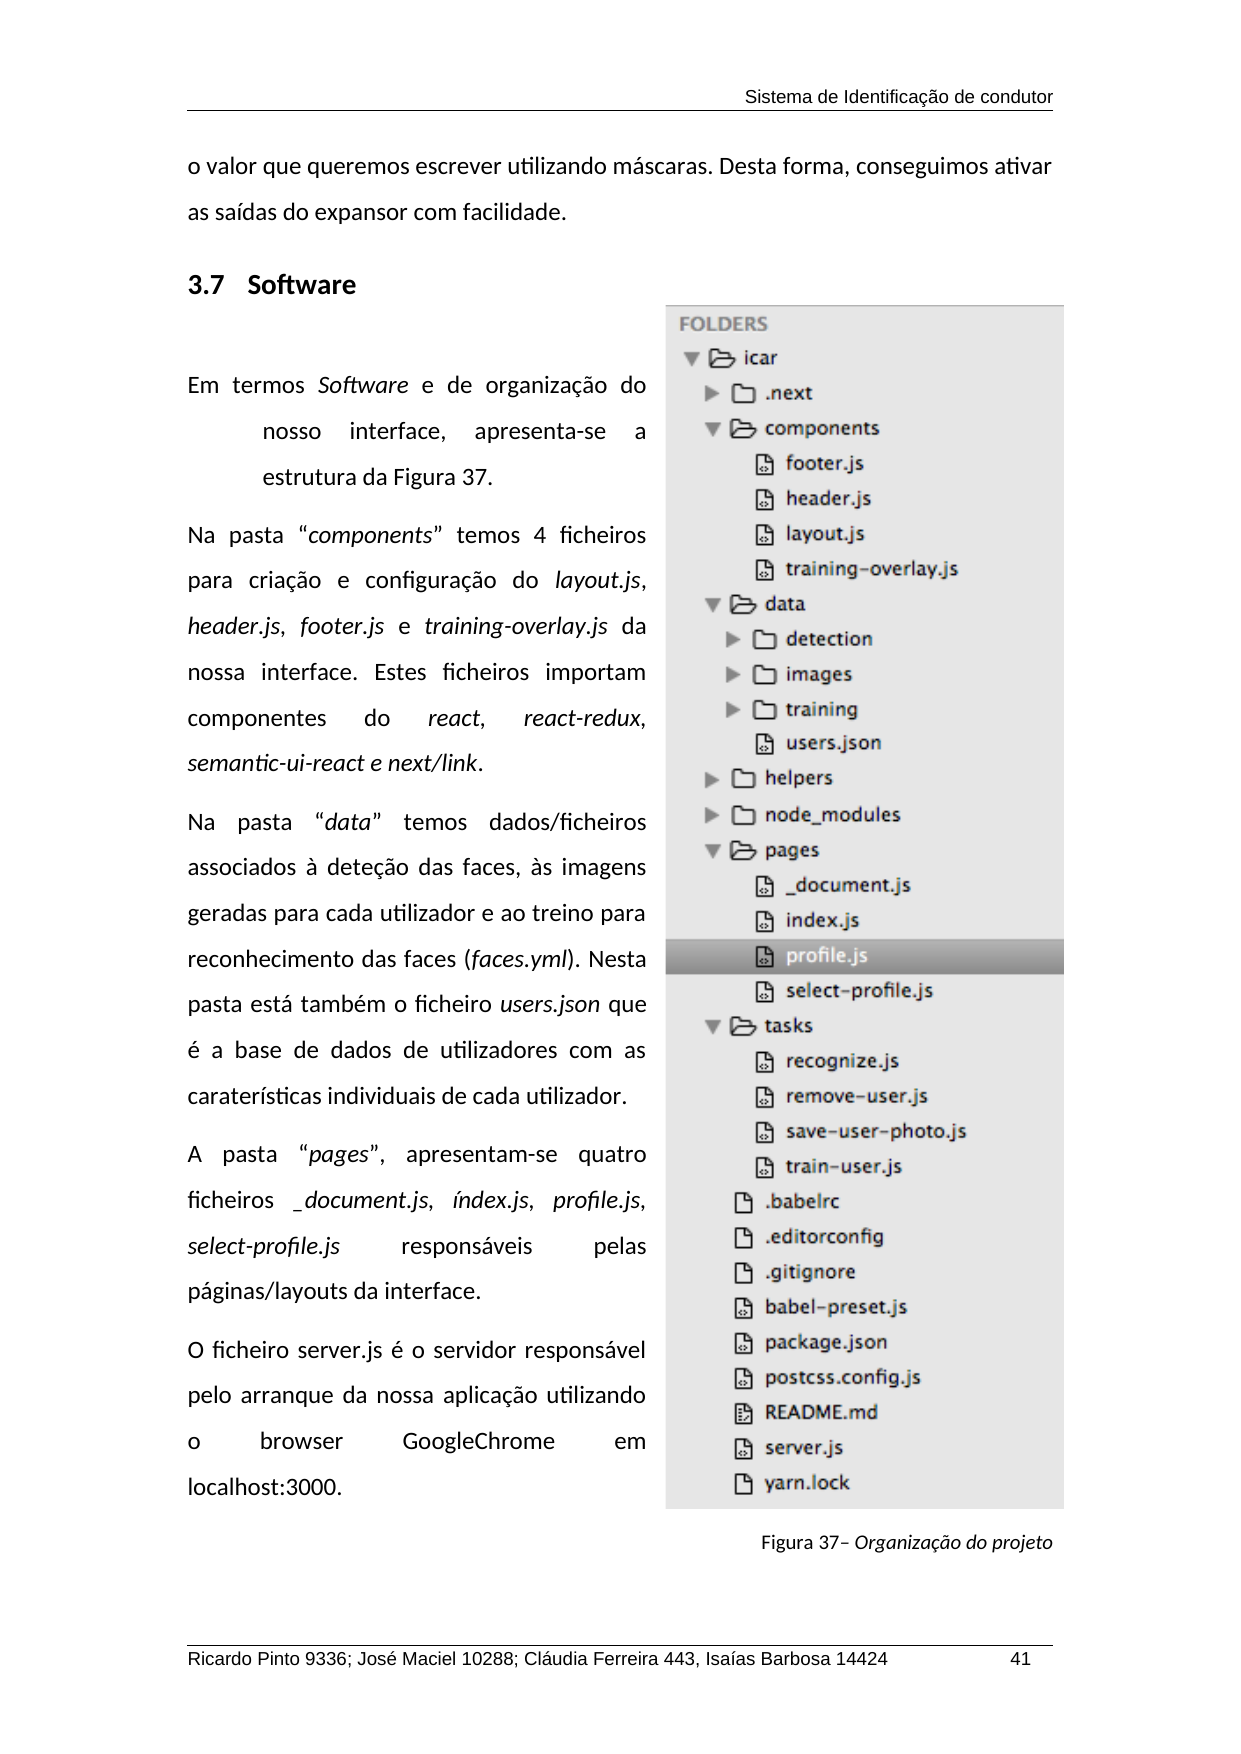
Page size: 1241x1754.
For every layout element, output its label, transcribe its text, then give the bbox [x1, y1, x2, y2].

text Na pasta “data” temos dados/ficheiros associados à deteção das faces, às imagens geradas para cada utilizador e ao treino para reconhecimento das faces (faces.yml). Nesta pasta está também o ficheiro users.json que é a base de dados de utilizadores com as caraterísticas individuais de cada utilizador. [187, 806, 665, 1111]
text Figura 37– Organização do projeto [187, 1529, 1053, 1554]
text Em termos Software e de organização do nosso interface, apresenta-se a estrutura da Figura 37. [187, 369, 665, 491]
subtitle Software [187, 266, 1053, 302]
text A pasta “pages”, apresentam-se quatro ficheiros _document.js, índex.js, profile.js, select-profile.js responsáveis pelas páginas/layouts da interface. [187, 1138, 665, 1306]
picture [665, 305, 1064, 1509]
text Na pasta “components” temos 4 ficheiros para criação e configuração do layout.js, header.js, footer.js e training-overlay.js da nossa interface. Estes ficheiros importam componentes do react, react-redux, semantic-ui-react e next/link. [187, 519, 665, 778]
text O ficheiro server.js é o servidor responsável pelo arranque da nossa aplicação utilizando o browser GoogleChrome em localhost:3000. [187, 1334, 665, 1501]
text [187, 150, 1053, 226]
